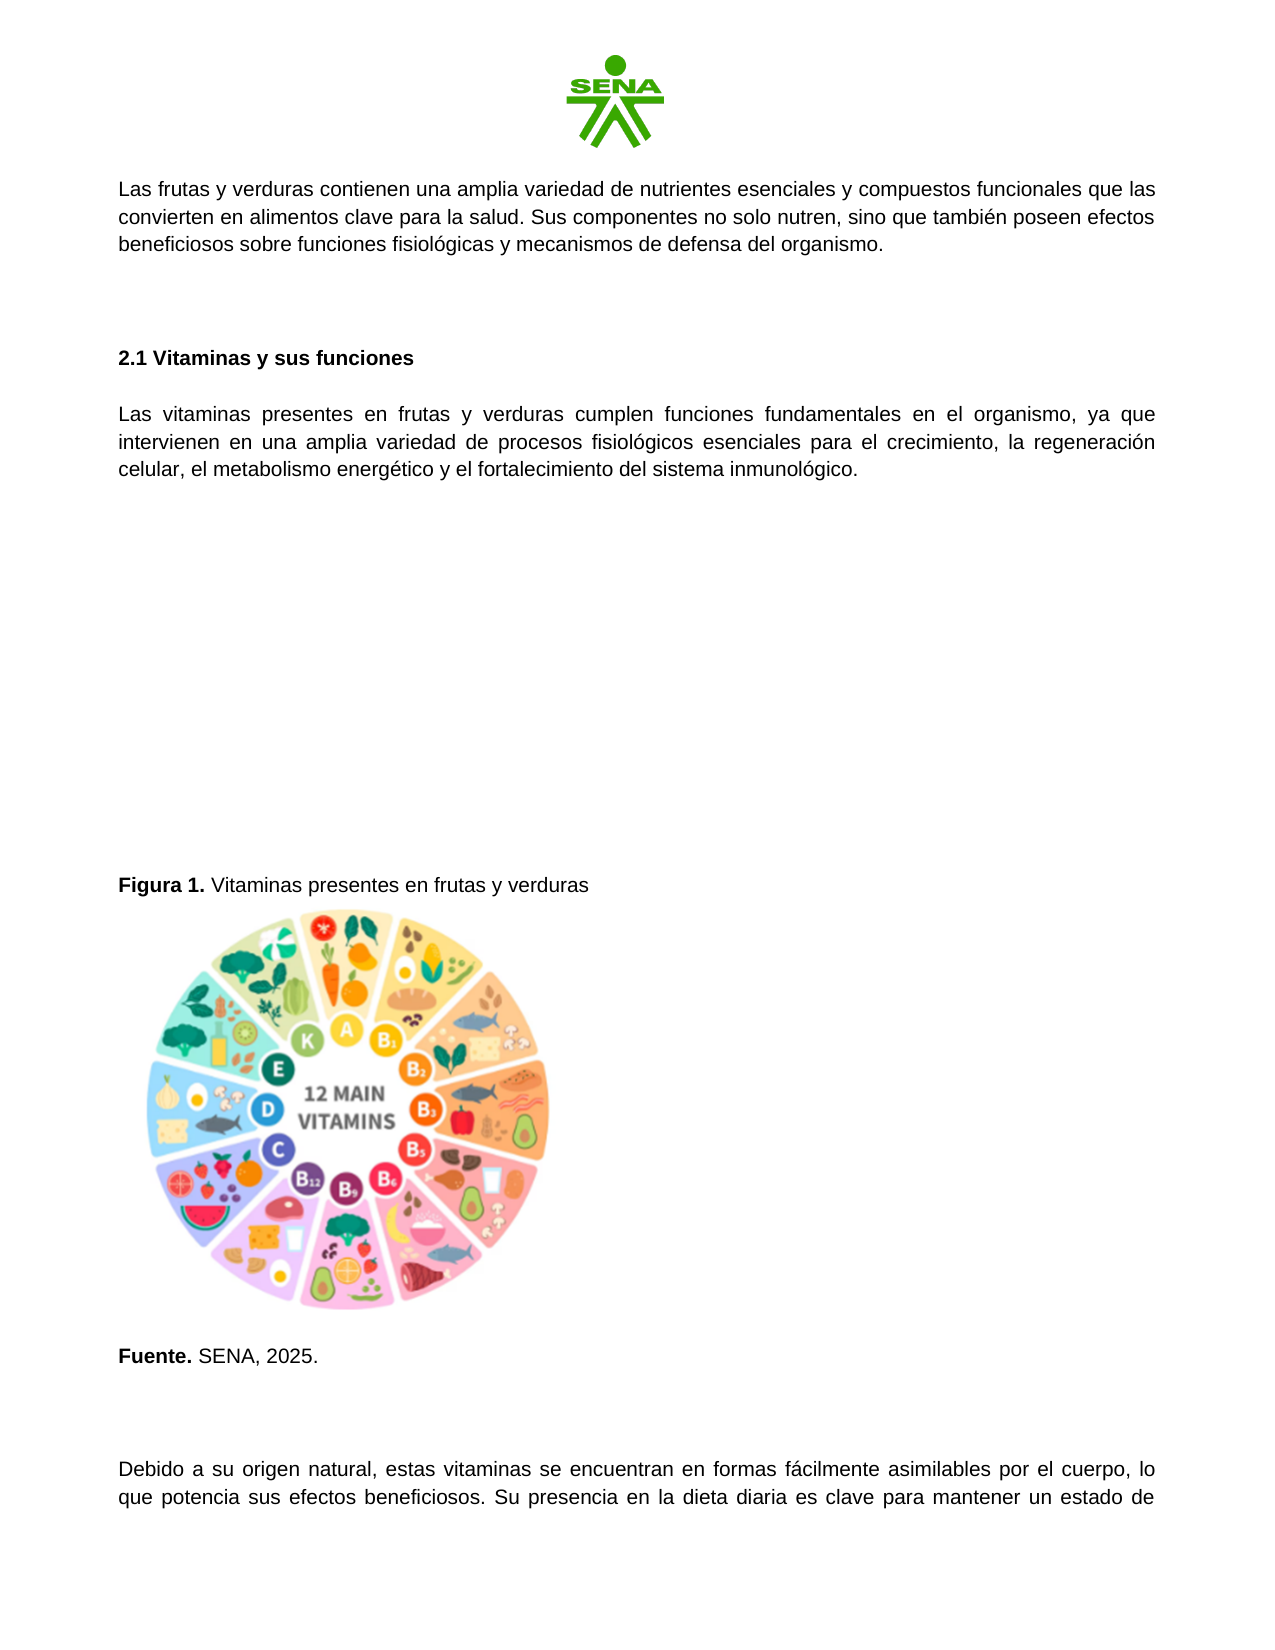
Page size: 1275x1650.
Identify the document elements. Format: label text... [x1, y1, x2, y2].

text Las frutas y verduras contienen una amplia variedad de nutrientes esenciales y compuestos funcionales que las convierten en alimentos clave para la salud. Sus componentes no solo nutren, sino que también poseen efectos beneficiosos sobre funciones fisiológicas y mecanismos de defensa del organismo. [118, 177, 1157, 256]
text Las vitaminas presentes en frutas y verduras cumplen funciones fundamentales en el organismo, ya que intervienen en una amplia variedad de procesos fisiológicos esenciales para el crecimiento, la regeneración celular, el metabolismo energético y el fortalecimiento del sistema inmunológico. [118, 402, 1157, 481]
text Fuente. SENA, 2025. [118, 1344, 1157, 1368]
text Figura 1. Vitaminas presentes en frutas y verduras [118, 873, 1157, 897]
picture [566, 55, 664, 148]
text 2.1 Vitaminas y sus funciones [118, 346, 1157, 369]
